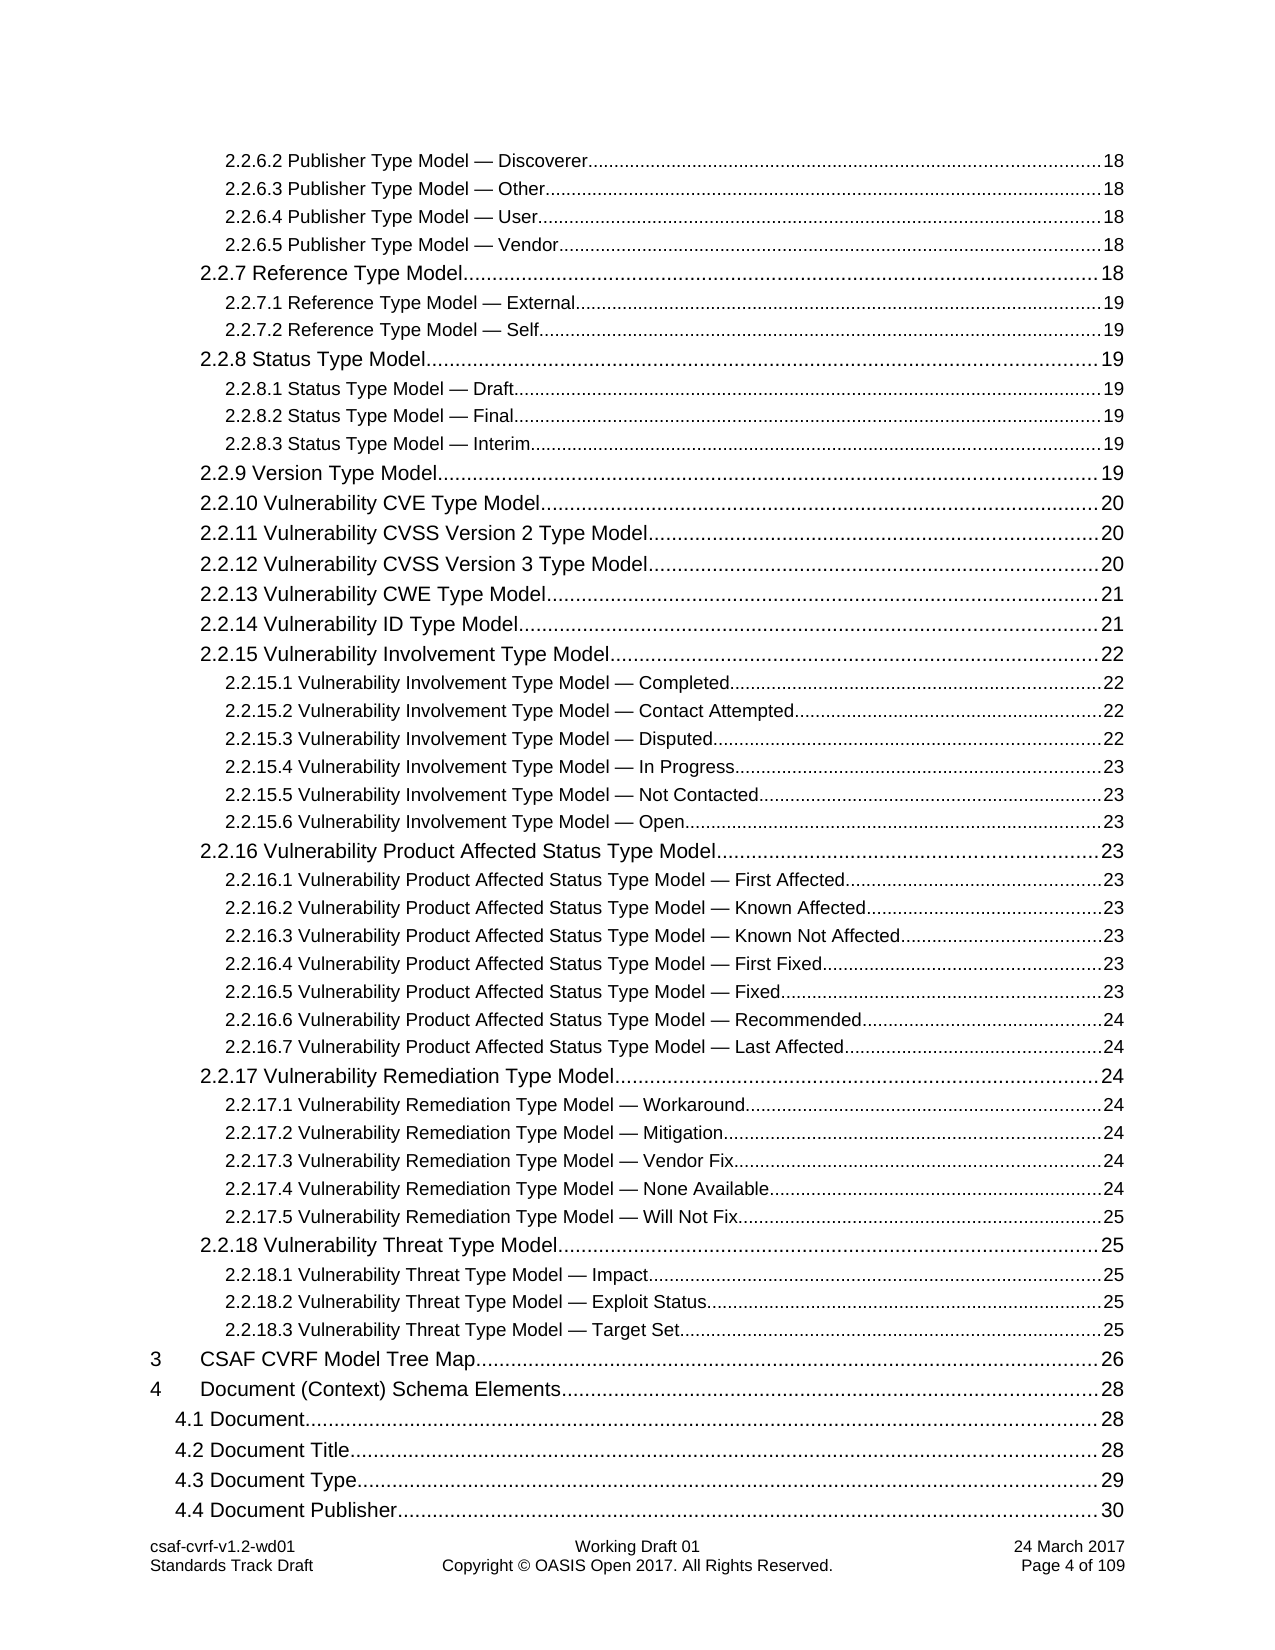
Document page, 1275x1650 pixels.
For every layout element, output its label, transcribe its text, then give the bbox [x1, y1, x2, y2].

text 2.2.7 Reference Type Model 18 [200, 261, 1125, 285]
text 2.2.11 Vulnerability CVSS Version 2 Type Model 20 [200, 521, 1125, 545]
text 2.2.15.3 Vulnerability Involvement Type Model — Disputed 22 [225, 728, 1125, 749]
text 2.2.6.3 Publisher Type Model — Other 18 [225, 178, 1125, 199]
text 2.2.15.1 Vulnerability Involvement Type Model — Completed 22 [225, 672, 1125, 694]
text 2.2.6.5 Publisher Type Model — Vendor 18 [225, 233, 1125, 255]
text 2.2.17.4 Vulnerability Remediation Type Model — None Available 24 [225, 1178, 1125, 1199]
text 2.2.8.1 Status Type Model — Draft 19 [225, 377, 1125, 399]
text 2.2.17.2 Vulnerability Remediation Type Model — Mitigation 24 [225, 1122, 1125, 1143]
text 2.2.12 Vulnerability CVSS Version 3 Type Model 20 [200, 551, 1125, 575]
text 2.2.18 Vulnerability Threat Type Model 25 [200, 1233, 1125, 1257]
text 2.2.16.5 Vulnerability Product Affected Status Type Model — Fixed 23 [225, 981, 1125, 1002]
text 2.2.17.5 Vulnerability Remediation Type Model — Will Not Fix 25 [225, 1205, 1125, 1227]
text 4.4 Document Publisher 30 [175, 1498, 1125, 1522]
text 2.2.8.2 Status Type Model — Final 19 [225, 405, 1125, 427]
text 4 Document (Context) Schema Elements 28 [150, 1377, 1125, 1401]
text 2.2.14 Vulnerability ID Type Model 21 [200, 612, 1125, 636]
text 2.2.7.1 Reference Type Model — External 19 [225, 291, 1125, 313]
text 2.2.17.1 Vulnerability Remediation Type Model — Workaround 24 [225, 1094, 1125, 1116]
text 2.2.16 Vulnerability Product Affected Status Type Model 23 [200, 839, 1125, 863]
text 2.2.6.4 Publisher Type Model — User 18 [225, 206, 1125, 227]
text 2.2.13 Vulnerability CWE Type Model 21 [200, 582, 1125, 606]
text 2.2.16.4 Vulnerability Product Affected Status Type Model — First Fixed 23 [225, 953, 1125, 974]
text 2.2.17 Vulnerability Remediation Type Model 24 [200, 1064, 1125, 1088]
text 2.2.6.2 Publisher Type Model — Discoverer 18 [225, 150, 1125, 172]
text 2.2.17.3 Vulnerability Remediation Type Model — Vendor Fix 24 [225, 1150, 1125, 1171]
text 2.2.15.6 Vulnerability Involvement Type Model — Open 23 [225, 811, 1125, 833]
text 2.2.15.5 Vulnerability Involvement Type Model — Not Contacted 23 [225, 783, 1125, 805]
text 2.2.7.2 Reference Type Model — Self 19 [225, 319, 1125, 341]
text 4.3 Document Type 29 [175, 1468, 1125, 1492]
text 2.2.8.3 Status Type Model — Interim 19 [225, 433, 1125, 454]
text 4.1 Document 28 [175, 1407, 1125, 1431]
text 4.2 Document Title 28 [175, 1437, 1125, 1461]
text 2.2.15 Vulnerability Involvement Type Model 22 [200, 642, 1125, 666]
text 2.2.8 Status Type Model 19 [200, 347, 1125, 371]
text 3 CSAF CVRF Model Tree Map 26 [150, 1347, 1125, 1371]
text 2.2.15.2 Vulnerability Involvement Type Model — Contact Attempted 22 [225, 700, 1125, 722]
text 2.2.15.4 Vulnerability Involvement Type Model — In Progress 23 [225, 756, 1125, 777]
text 2.2.16.7 Vulnerability Product Affected Status Type Model — Last Affected 24 [225, 1036, 1125, 1058]
text 2.2.16.3 Vulnerability Product Affected Status Type Model — Known Not Affected 23 [225, 925, 1125, 946]
text 2.2.9 Version Type Model 19 [200, 461, 1125, 485]
text 2.2.18.1 Vulnerability Threat Type Model — Impact 25 [225, 1263, 1125, 1285]
text 2.2.16.6 Vulnerability Product Affected Status Type Model — Recommended 24 [225, 1008, 1125, 1030]
text 2.2.18.2 Vulnerability Threat Type Model — Exploit Status 25 [225, 1291, 1125, 1313]
text 2.2.18.3 Vulnerability Threat Type Model — Target Set 25 [225, 1319, 1125, 1341]
text 2.2.16.1 Vulnerability Product Affected Status Type Model — First Affected 23 [225, 869, 1125, 891]
text 2.2.10 Vulnerability CVE Type Model 20 [200, 491, 1125, 515]
text 2.2.16.2 Vulnerability Product Affected Status Type Model — Known Affected 23 [225, 897, 1125, 919]
